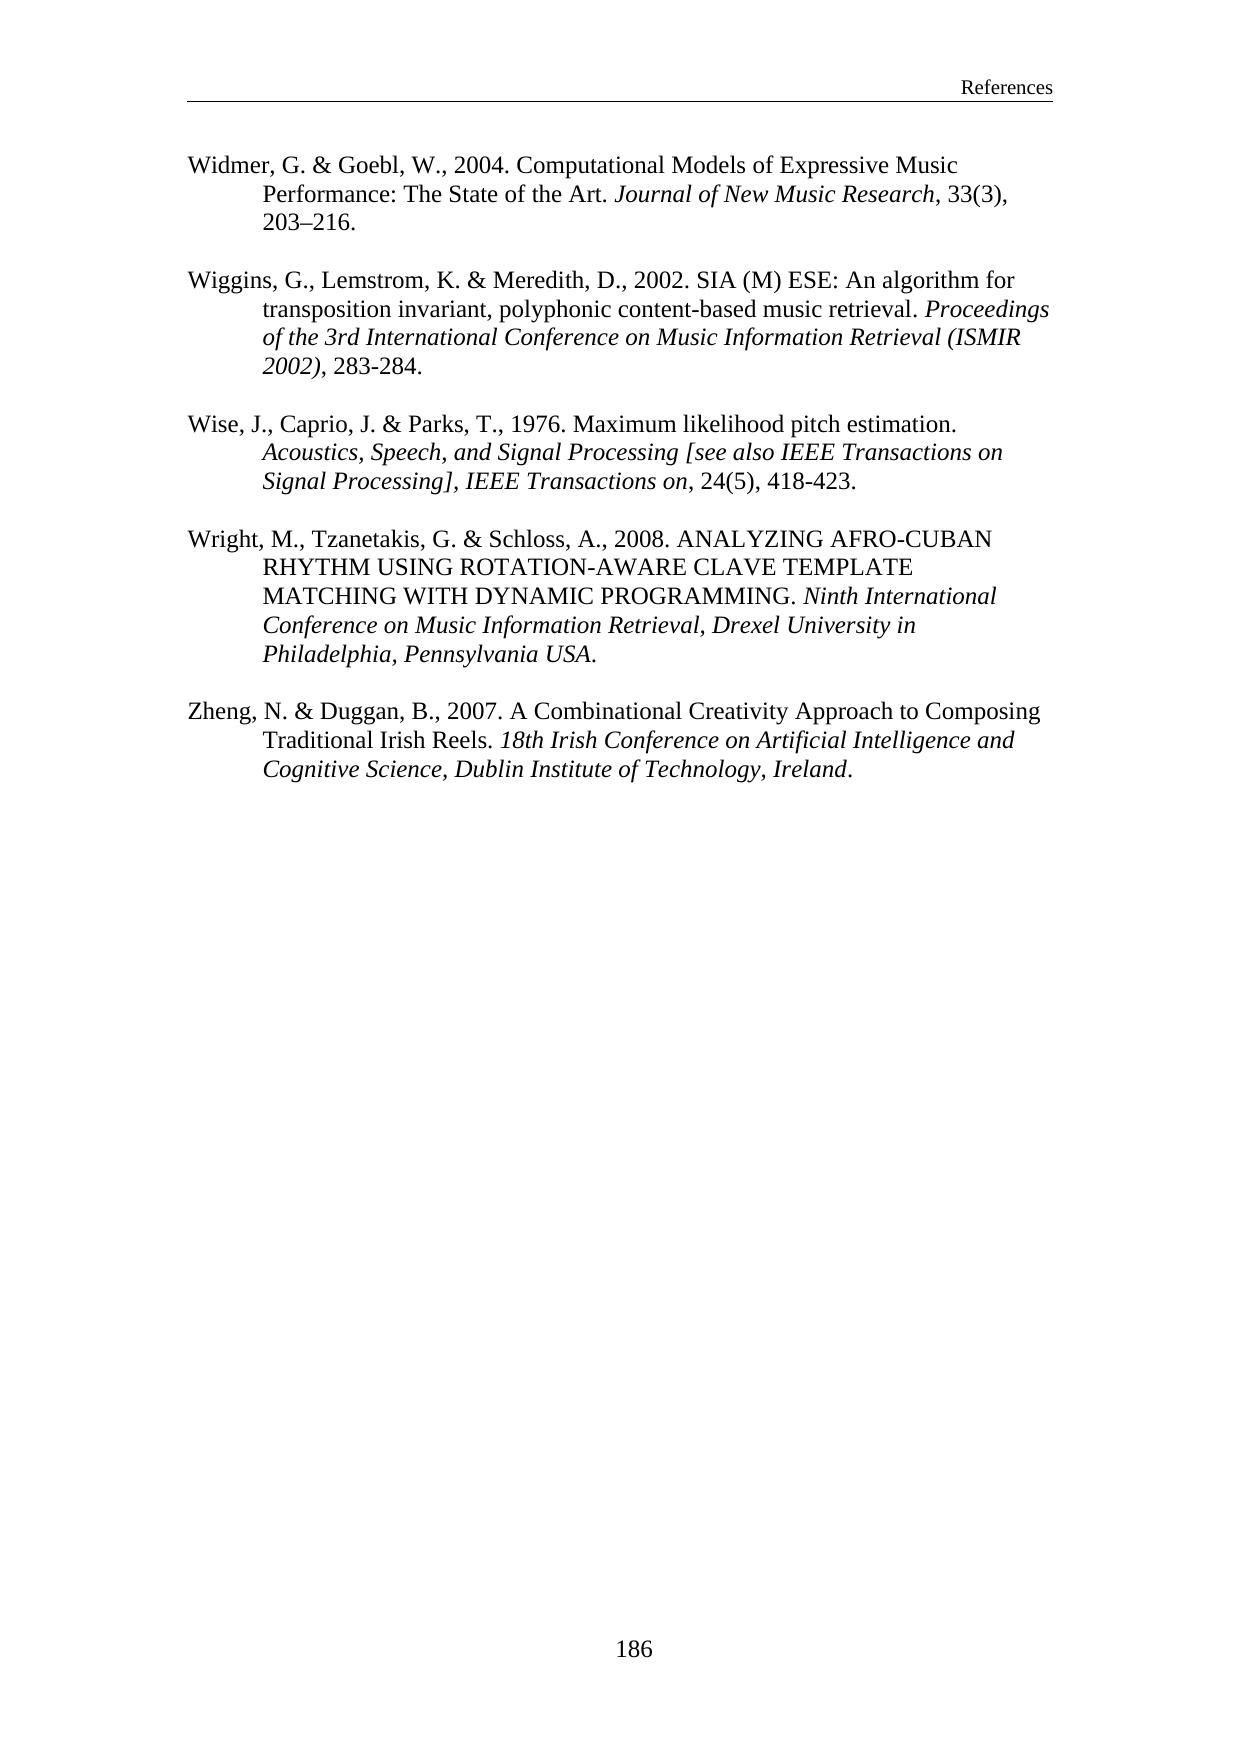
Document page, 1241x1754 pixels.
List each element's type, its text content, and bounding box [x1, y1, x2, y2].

text Wiggins, G., Lemstrom, K. & Meredith, D., 2002. SIA (M) ESE: An algorithm for transposition invariant, polyphonic content-based music retrieval. Proceedings of the 3rd International Conference on Music Information Retrieval (ISMIR 2002), 283-284. [187, 265, 1053, 380]
text Wright, M., Tzanetakis, G. & Schloss, A., 2008. ANALYZING AFRO-CUBAN RHYTHM USING ROTATION-AWARE CLAVE TEMPLATE MATCHING WITH DYNAMIC PROGRAMMING. Ninth International Conference on Music Information Retrieval, Drexel University in Philadelphia, Pennsylvania USA. [187, 524, 1053, 667]
text Widmer, G. & Goebl, W., 2004. Computational Models of Expressive Music Performance: The State of the Art. Journal of New Music Research, 33(3), 203–216. [187, 150, 1053, 236]
text Wise, J., Caprio, J. & Parks, T., 1976. Maximum likelihood pitch estimation. Acoustics, Speech, and Signal Processing [see also IEEE Transactions on Signal Processing], IEEE Transactions on, 24(5), 418-423. [187, 409, 1053, 495]
text Zheng, N. & Duggan, B., 2007. A Combinational Creativity Approach to Composing Traditional Irish Reels. 18th Irish Conference on Artificial Intelligence and Cognitive Science, Dublin Institute of Technology, Ireland. [187, 696, 1053, 782]
